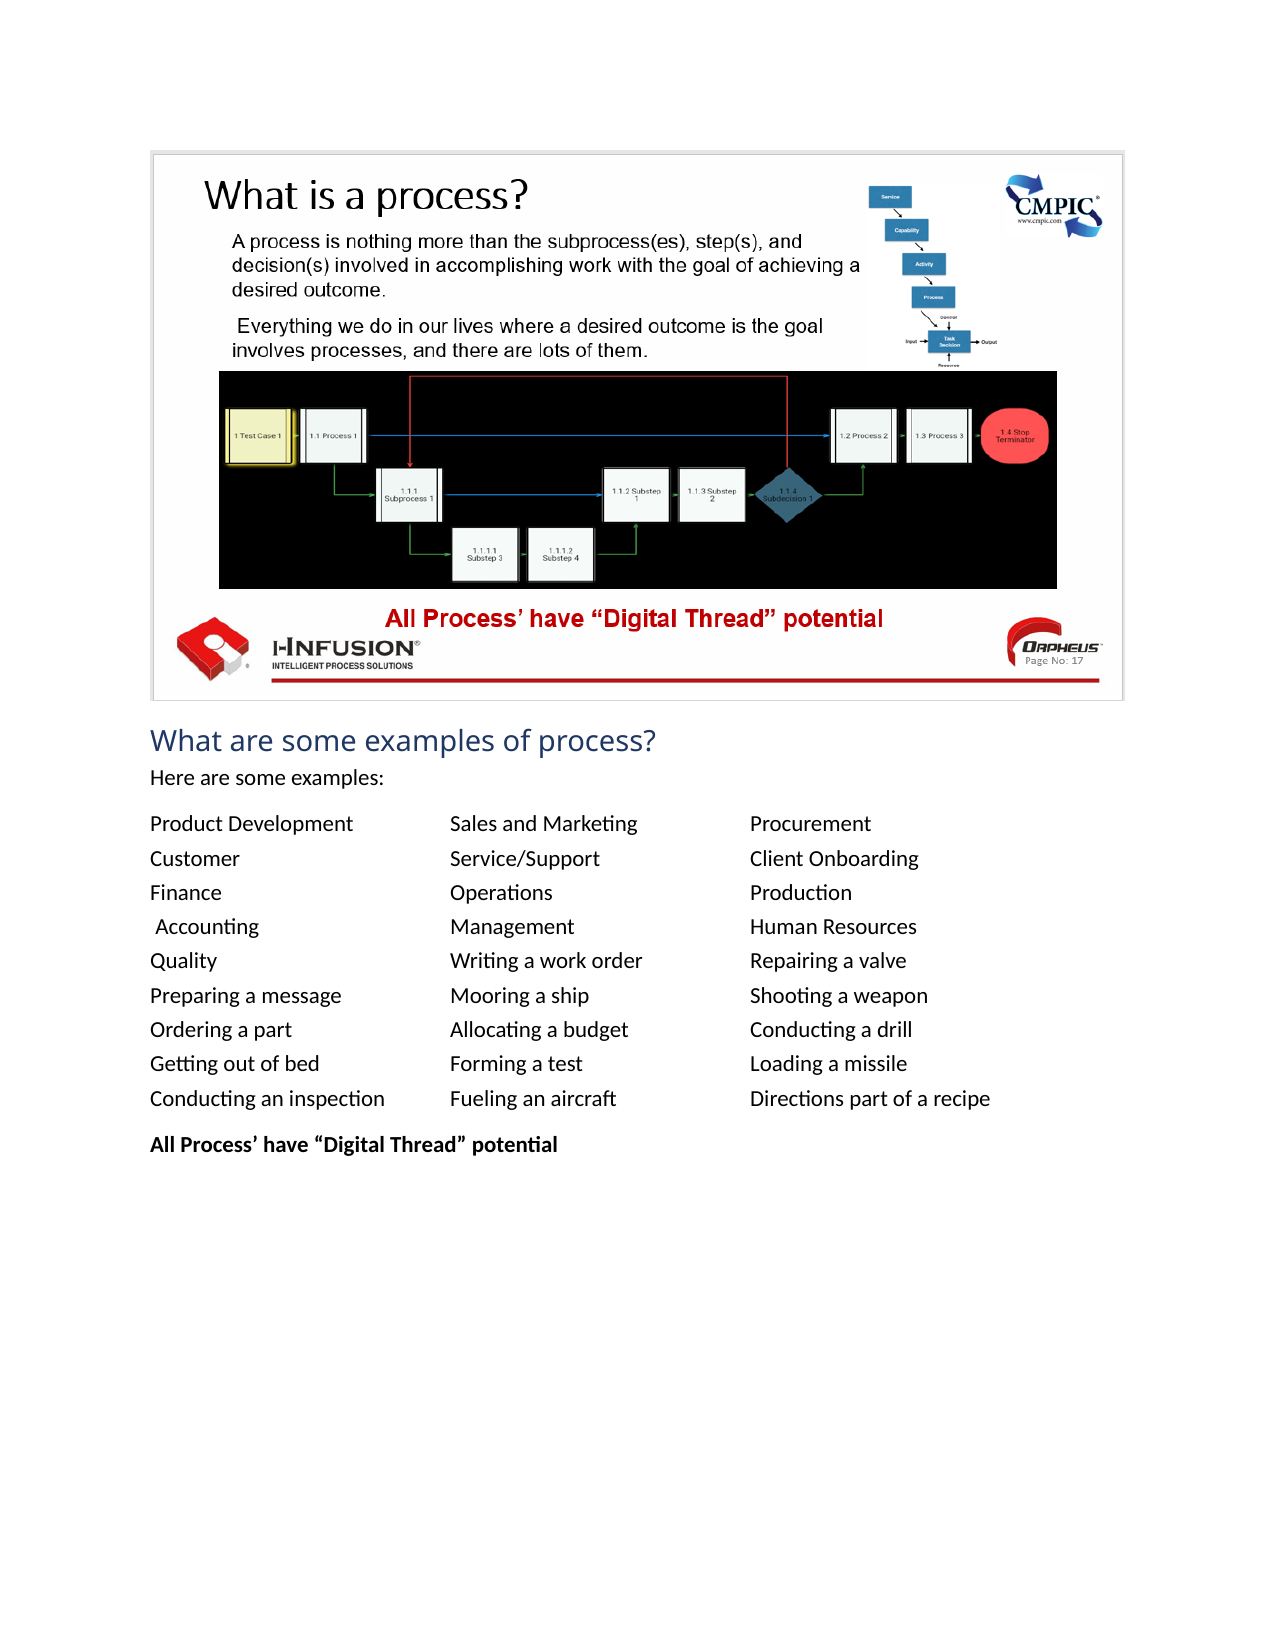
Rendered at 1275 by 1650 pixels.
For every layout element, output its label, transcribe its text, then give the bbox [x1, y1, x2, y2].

text All Process’ have “Digital Thread” potential [150, 1131, 1125, 1158]
text Finance Operations Production [150, 878, 1125, 906]
picture [150, 150, 1125, 701]
text Product Development Sales and Marketing Procurement [150, 809, 1125, 837]
text Getting out of bed Forming a test Loading a missile [150, 1049, 1125, 1077]
text Accounting Management Human Resources [150, 912, 1125, 940]
text Conducting an inspection Fueling an aircraft Directions part of a recipe [150, 1084, 1125, 1112]
text Ordering a part Allocating a budget Conducting a drill [150, 1015, 1125, 1043]
text Quality Writing a work order Repairing a valve [150, 947, 1125, 974]
subtitle What are some examples of process? [150, 720, 1125, 759]
text Preparing a message Mooring a ship Shooting a weapon [150, 981, 1125, 1009]
text Here are some examples: [150, 763, 1125, 791]
text Customer Service/Support Client Onboarding [150, 844, 1125, 872]
